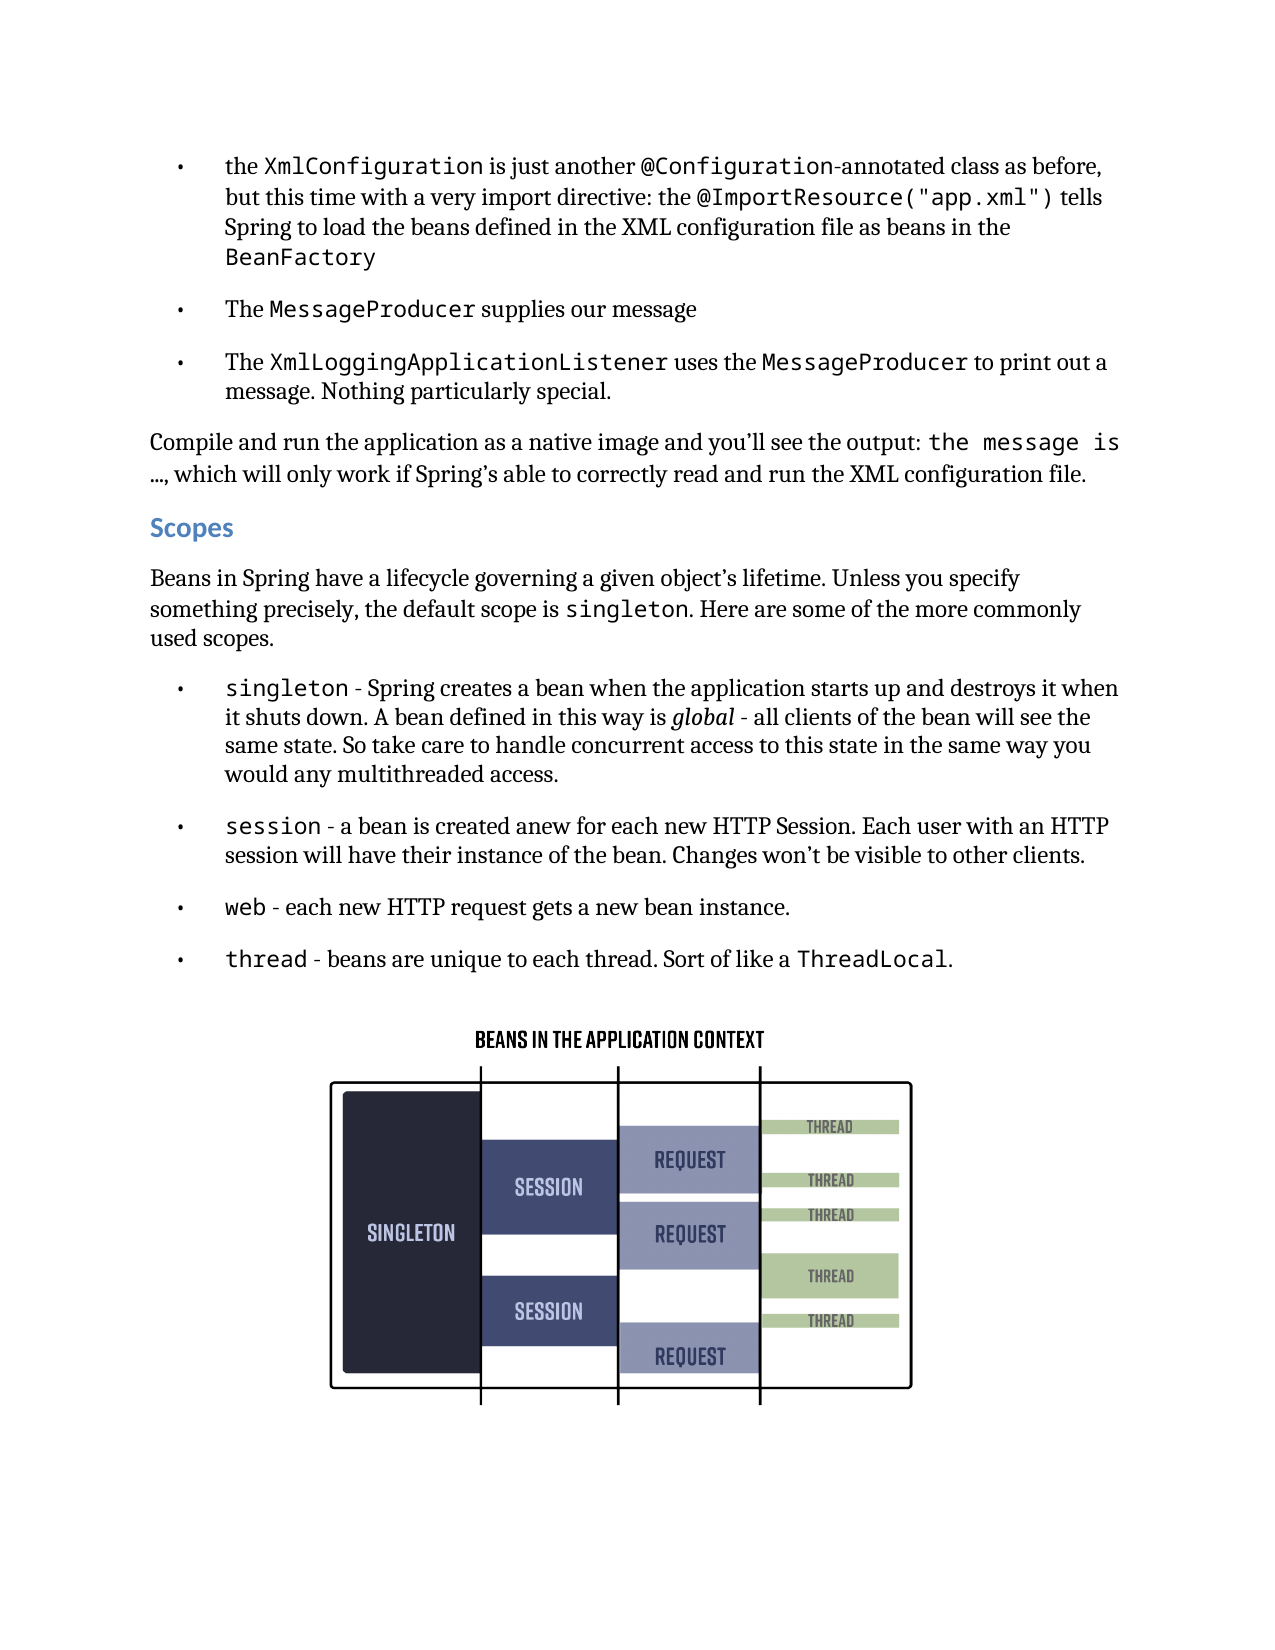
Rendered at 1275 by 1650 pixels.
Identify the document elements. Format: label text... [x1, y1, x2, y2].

picture [168, 994, 1044, 1487]
list thread - beans are unique to each thread. Sort of like a ThreadLocal. [175, 943, 1125, 974]
list web - each new HTTP request gets a new bean instance. [175, 891, 1125, 922]
text Beans in Spring have a lifecycle governing a given object’s lifetime. Unless you specify something precisely, the default scope is singleton. Here are some of the more commonly used scopes. [150, 564, 1125, 653]
list session - a bean is created anew for each new HTTP Session. Each user with an HTTP session will have their instance of the bean. Changes won’t be visible to other clients. [175, 810, 1125, 870]
list The MessageProducer supplies our message [175, 293, 1125, 324]
list The XmlLoggingApplicationListener uses the MessageProducer to print out a message. Nothing particularly special. [175, 345, 1125, 405]
list singleton - Spring creates a bean when the application starts up and destroys it when it shuts down. A bean defined in this way is global - all clients of the bean will see the same state. So take care to handle concurrent access to this state in the same way you would any multithreaded access. [175, 671, 1125, 789]
subtitle Scopes [150, 509, 1125, 545]
list the XmlConfiguration is just another @Configuration-annotated class as before, but this time with a very import directive: the @ImportResource("app.xml") tells Spring to load the beans defined in the XML configuration file as beans in the BeanFactory [175, 150, 1125, 272]
text Compile and run the application as a native image and you’ll see the output: the message is …​, which will only work if Spring’s able to correctly read and run the XML configuration file. [150, 426, 1125, 489]
